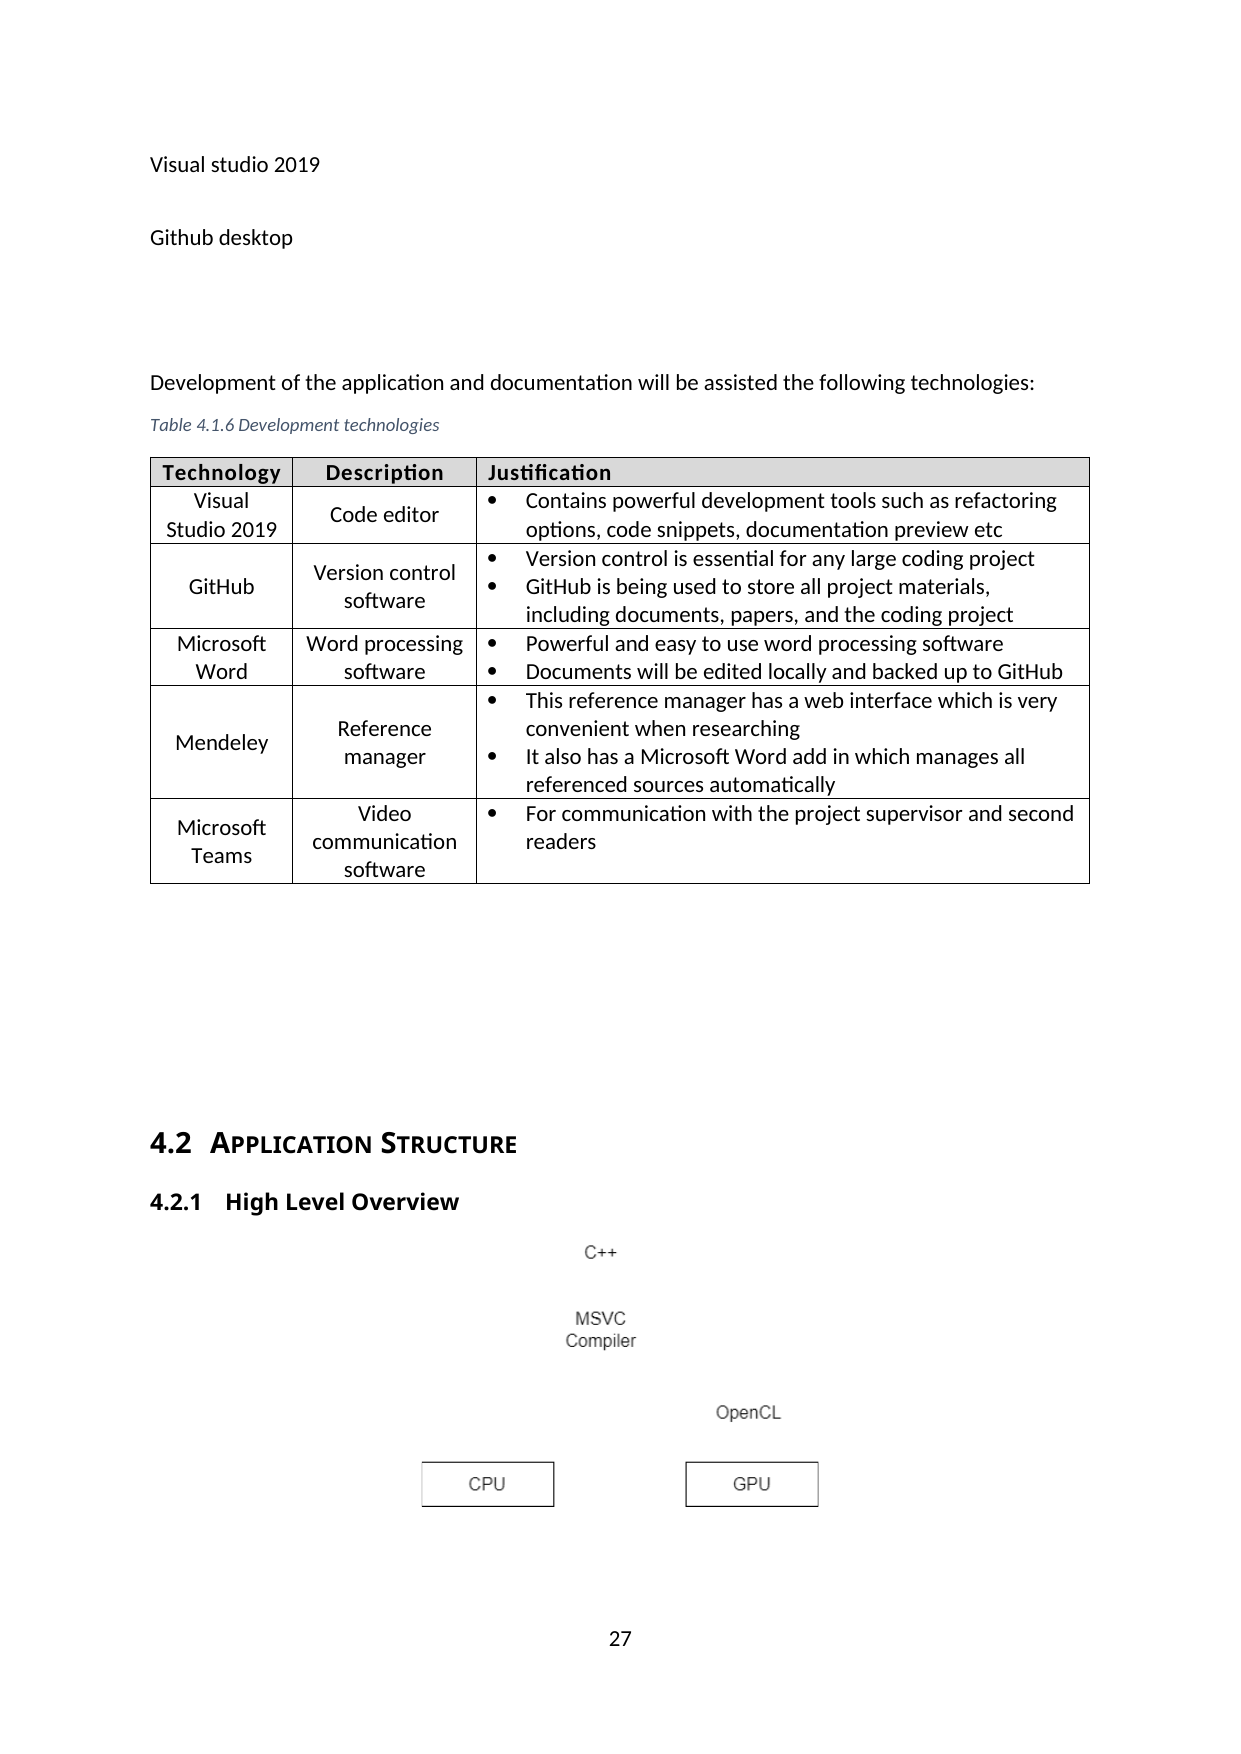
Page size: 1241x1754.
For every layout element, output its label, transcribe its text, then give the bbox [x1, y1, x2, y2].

table_cell Mendeley [151, 686, 292, 798]
subtitle Application Structure [150, 1122, 1090, 1162]
table_cell For communication with the project supervisor and second readers [477, 799, 1089, 883]
table_cell Contains powerful development tools such as refactoring options, code snippets, documentation preview etc [477, 487, 1089, 543]
table_cell Word processing software [293, 629, 476, 685]
table_cell Microsoft Teams [151, 799, 292, 883]
text Github desktop [150, 223, 1090, 251]
subtitle High Level Overview [150, 1186, 1090, 1217]
table_header Justification [477, 458, 1089, 486]
table_header Description [293, 458, 476, 486]
table_cell Powerful and easy to use word processing software Documents will be edited locally and backed up to GitHub [477, 629, 1089, 685]
table_cell Microsoft Word [151, 629, 292, 685]
table_header Technology [151, 458, 292, 486]
text Development of the application and documentation will be assisted the following technologies: [150, 368, 1090, 396]
table_cell Version control is essential for any large coding project GitHub is being used to store all project materials, including documents, papers, and the coding project [477, 544, 1089, 628]
picture [421, 1219, 819, 1507]
table_cell GitHub [151, 544, 292, 628]
table_cell Code editor [293, 487, 476, 543]
table_cell Video communication software [293, 799, 476, 883]
table_cell Reference manager [293, 686, 476, 798]
table_cell Visual Studio 2019 [151, 487, 292, 543]
table_cell This reference manager has a web interface which is very convenient when researching It also has a Microsoft Word add in which manages all referenced sources automatically [477, 686, 1089, 798]
table_cell Version control software [293, 544, 476, 628]
text Visual studio 2019 [150, 150, 1090, 178]
